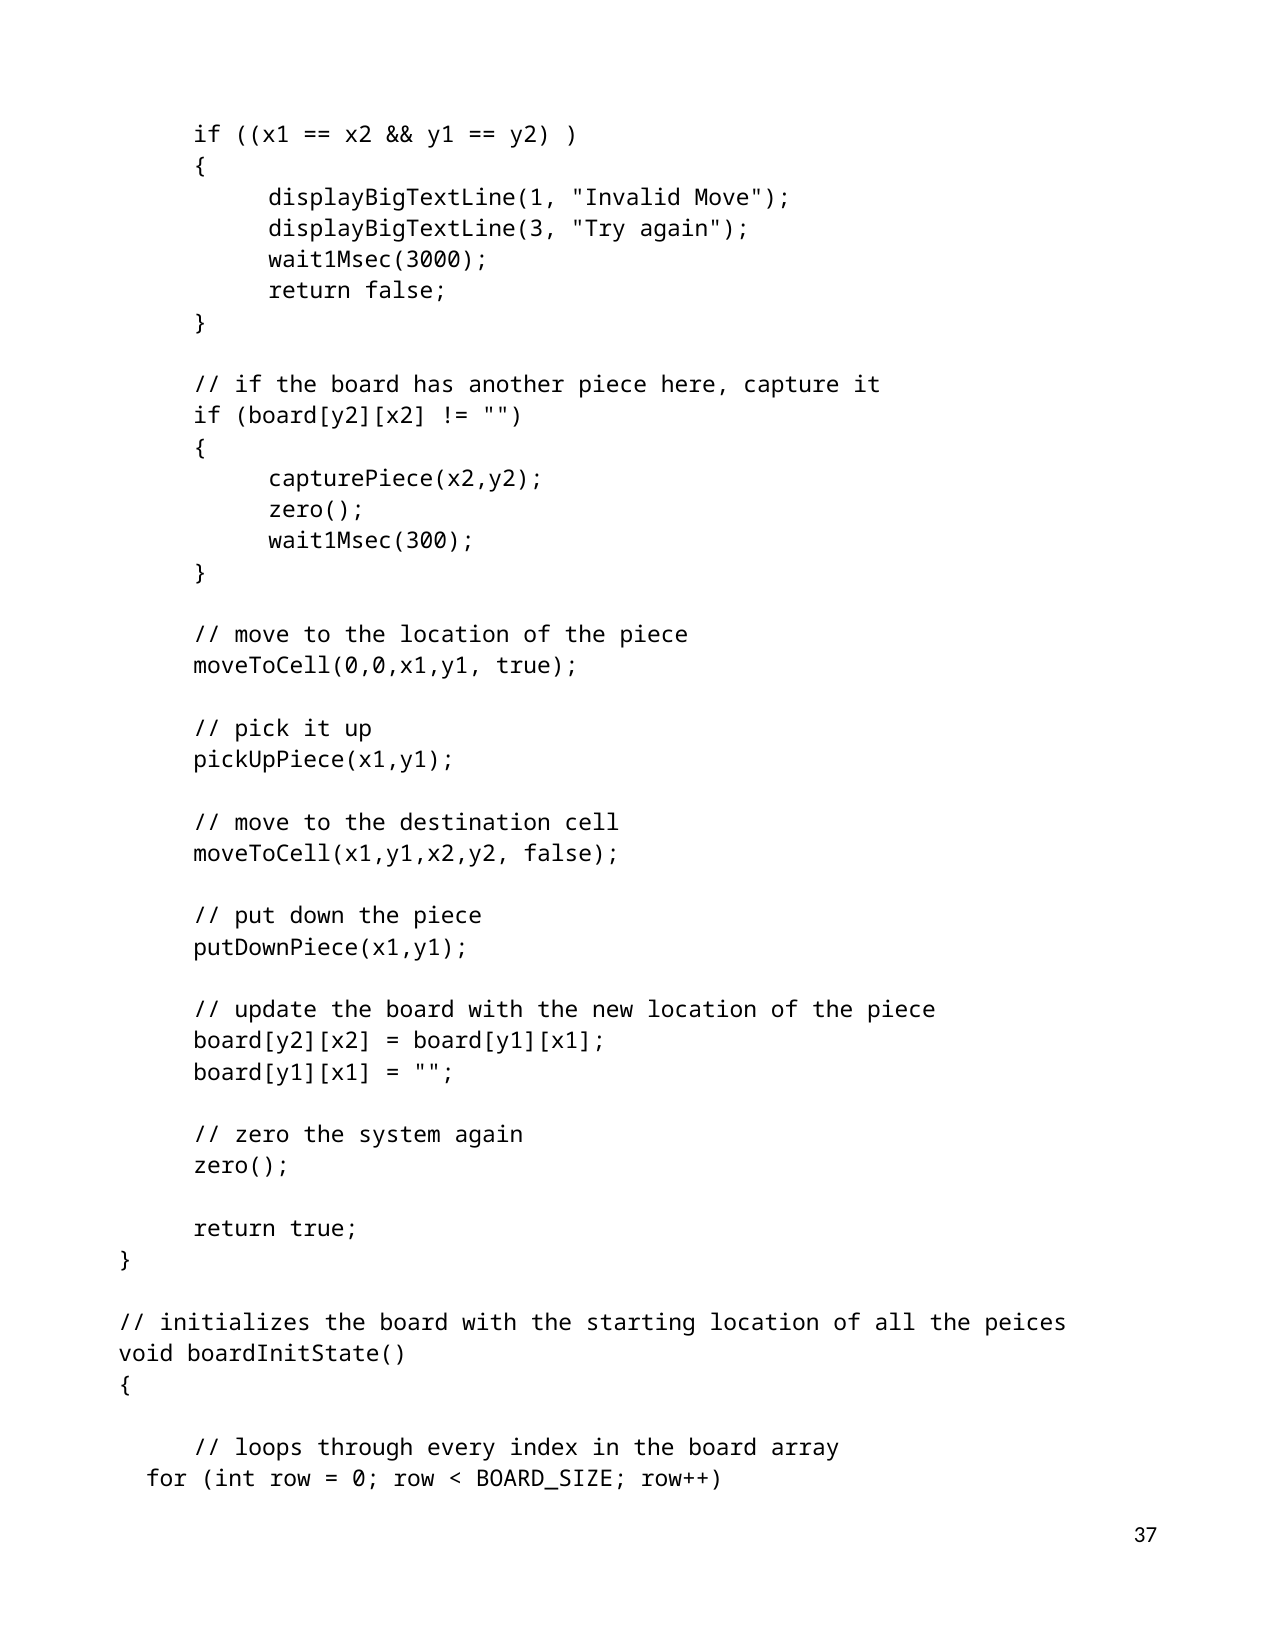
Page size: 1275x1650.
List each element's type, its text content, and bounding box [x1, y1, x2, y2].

text putDownPiece(x1,y1); [118, 931, 1157, 962]
text // pick it up [118, 712, 1157, 743]
text return false; [118, 274, 1157, 306]
text // initializes the board with the starting location of all the peices [118, 1306, 1157, 1337]
text // if the board has another piece here, capture it [118, 368, 1157, 399]
text if ((x1 == x2 && y1 == y2) ) [118, 118, 1157, 149]
text return true; [118, 1212, 1157, 1243]
text // move to the location of the piece [118, 618, 1157, 649]
text moveToCell(x1,y1,x2,y2, false); [118, 837, 1157, 868]
text pickUpPiece(x1,y1); [118, 743, 1157, 774]
text displayBigTextLine(1, "Invalid Move"); [118, 181, 1157, 212]
text // put down the piece [118, 899, 1157, 931]
text board[y1][x1] = ""; [118, 1056, 1157, 1087]
text { [118, 431, 1157, 462]
text wait1Msec(3000); [118, 243, 1157, 274]
text moveToCell(0,0,x1,y1, true); [118, 649, 1157, 681]
text if (board[y2][x2] != "") [118, 399, 1157, 431]
text { [118, 149, 1157, 181]
text zero(); [118, 1149, 1157, 1181]
text zero(); [118, 493, 1157, 524]
text // loops through every index in the board array [118, 1431, 1157, 1462]
text displayBigTextLine(3, "Try again"); [118, 212, 1157, 243]
text wait1Msec(300); [118, 524, 1157, 556]
text } [118, 306, 1157, 337]
text board[y2][x2] = board[y1][x1]; [118, 1024, 1157, 1056]
text capturePiece(x2,y2); [118, 462, 1157, 493]
text for (int row = 0; row < BOARD_SIZE; row++) [118, 1462, 1157, 1493]
text } [118, 1243, 1157, 1274]
text // update the board with the new location of the piece [118, 993, 1157, 1024]
text // zero the system again [118, 1118, 1157, 1149]
text // move to the destination cell [118, 806, 1157, 837]
text { [118, 1368, 1157, 1399]
text void boardInitState() [118, 1337, 1157, 1368]
text } [118, 556, 1157, 587]
